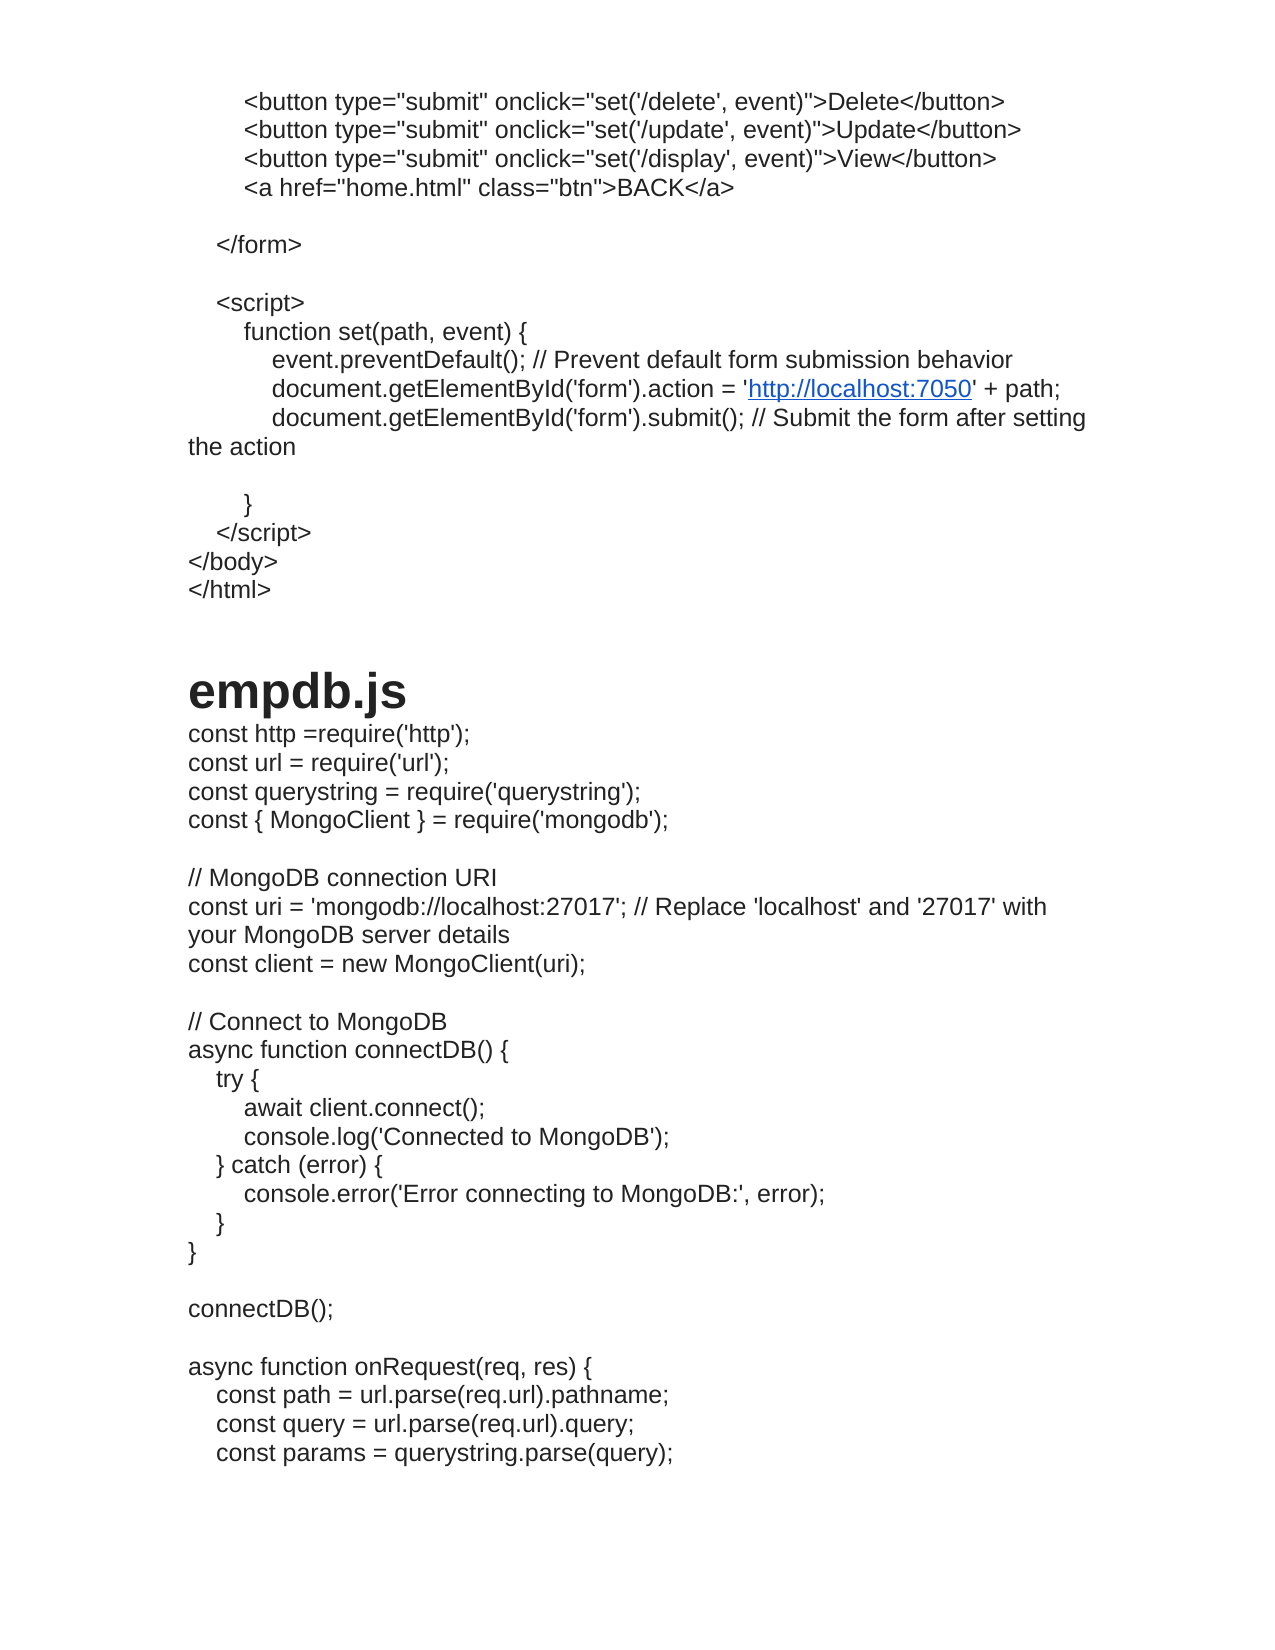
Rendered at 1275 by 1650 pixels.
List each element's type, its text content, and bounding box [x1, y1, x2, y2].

text empdb.js [188, 661, 1094, 719]
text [188, 86, 1094, 604]
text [188, 719, 1094, 1466]
